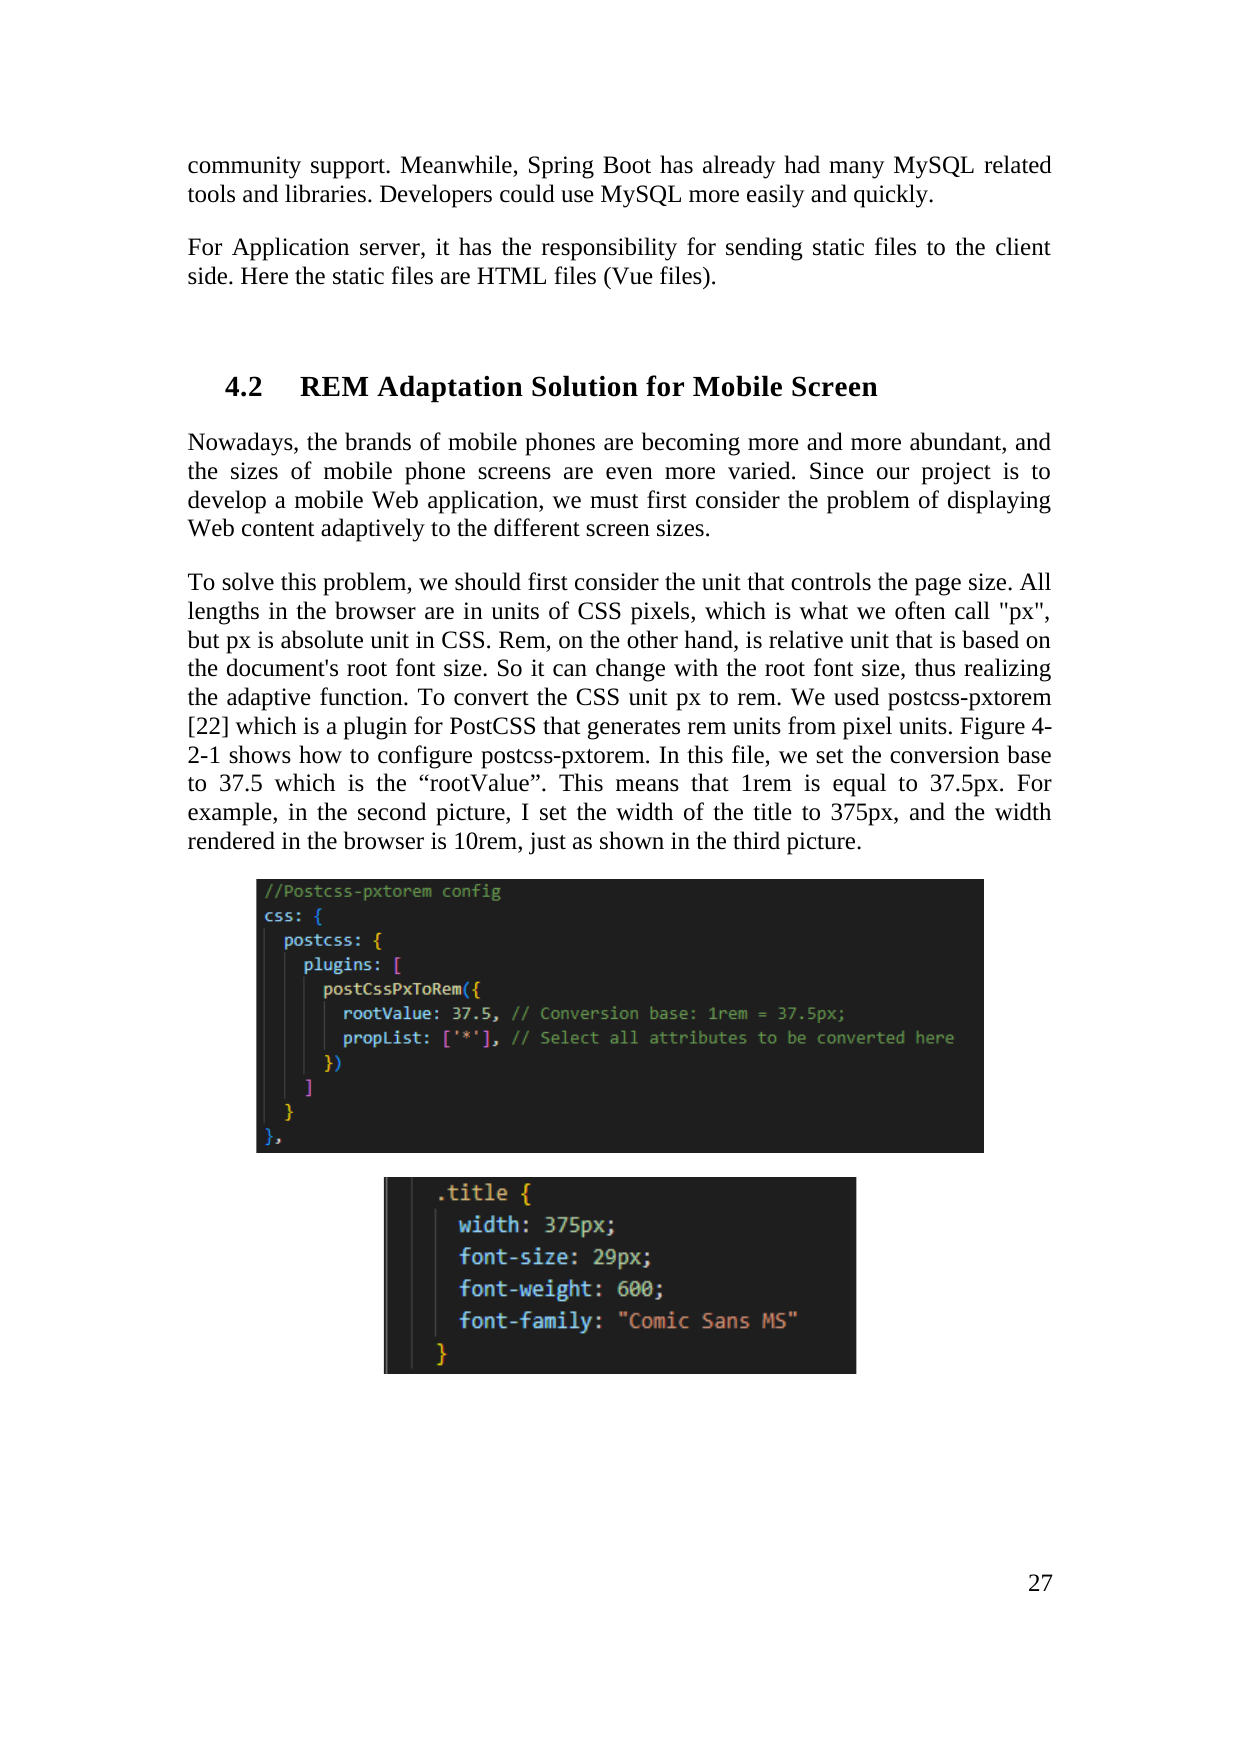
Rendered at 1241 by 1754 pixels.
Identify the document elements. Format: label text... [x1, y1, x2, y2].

picture [256, 879, 984, 1153]
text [187, 150, 1053, 207]
text For Application server, it has the responsibility for sending static files to the client side. Here the static files are HTML files (Vue files). [187, 232, 1053, 290]
picture [383, 1177, 857, 1374]
text To solve this problem, we should first consider the unit that controls the page size. All lengths in the browser are in units of CSS pixels, which is what we often call "px", but px is absolute unit in CSS. Rem, on the other hand, is relative unit that is based on the document's root font size. So it can change with the root font size, thus realizing the adaptive function. To convert the CSS unit px to rem. We used postcss-pxtorem which is a plugin for PostCSS that generates rem units from pixel units. Figure 4-2-1 shows how to configure postcss-pxtorem. In this file, we set the conversion base to 37.5 which is the “rootValue”. This means that 1rem is equal to 37.5px. For example, in the second picture, I set the width of the title to 375px, and the width rendered in the browser is 10rem, just as shown in the third picture. [187, 567, 1053, 855]
text Nowadays, the brands of mobile phones are becoming more and more abundant, and the sizes of mobile phone screens are even more varied. Since our project is to develop a mobile Web application, we must first consider the problem of displaying Web content adaptively to the different screen sizes. [187, 427, 1053, 542]
subtitle REM Adaptation Solution for Mobile Screen [225, 369, 1053, 402]
